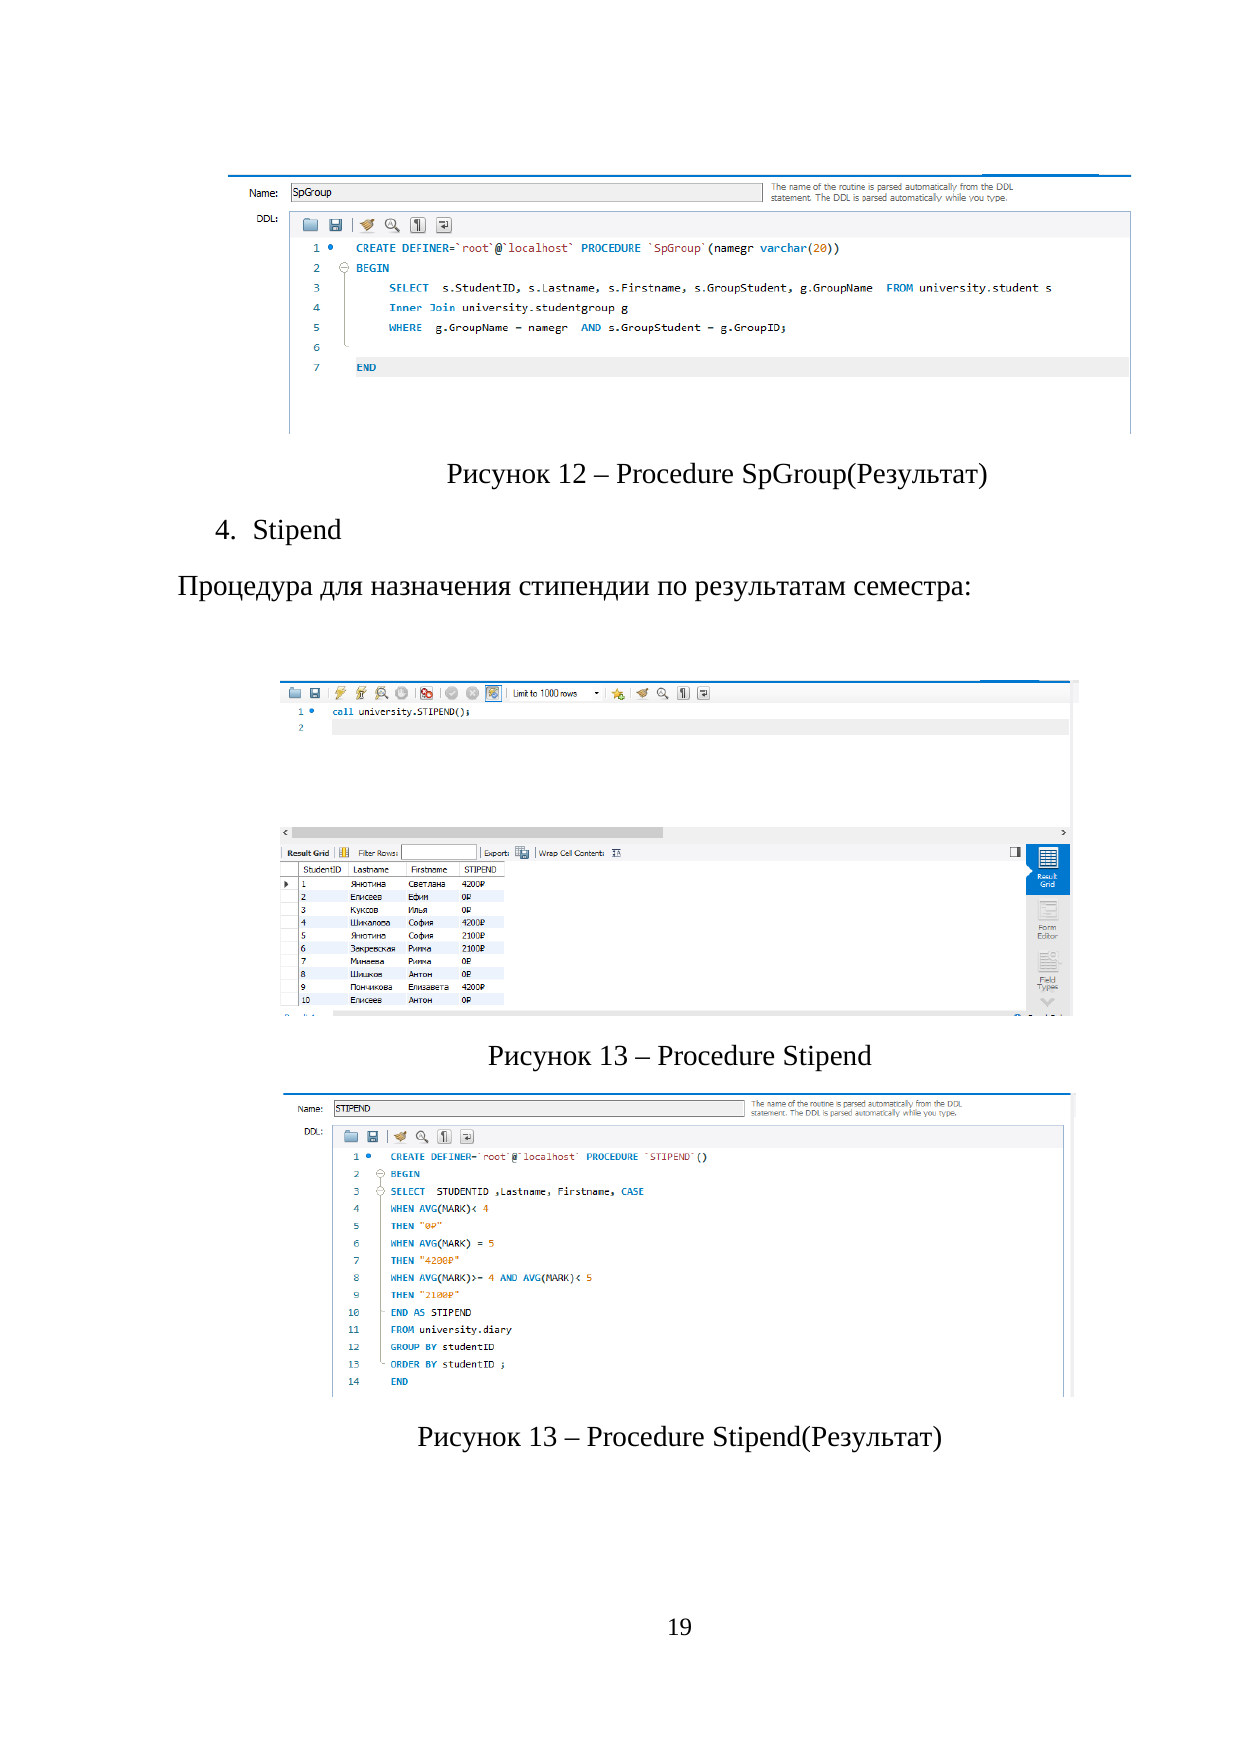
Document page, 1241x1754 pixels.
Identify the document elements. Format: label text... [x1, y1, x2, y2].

list Stipend [215, 512, 1182, 546]
picture [280, 680, 1079, 1016]
list Рисунок 12 – Procedure SpGroup(Результат) [252, 457, 1182, 490]
text Рисунок 13 – Procedure Stipend(Результат) [177, 1419, 1182, 1452]
picture [228, 174, 1132, 434]
text Процедура для назначения стипендии по результатам семестра: [177, 568, 1182, 602]
picture [283, 1093, 1076, 1397]
